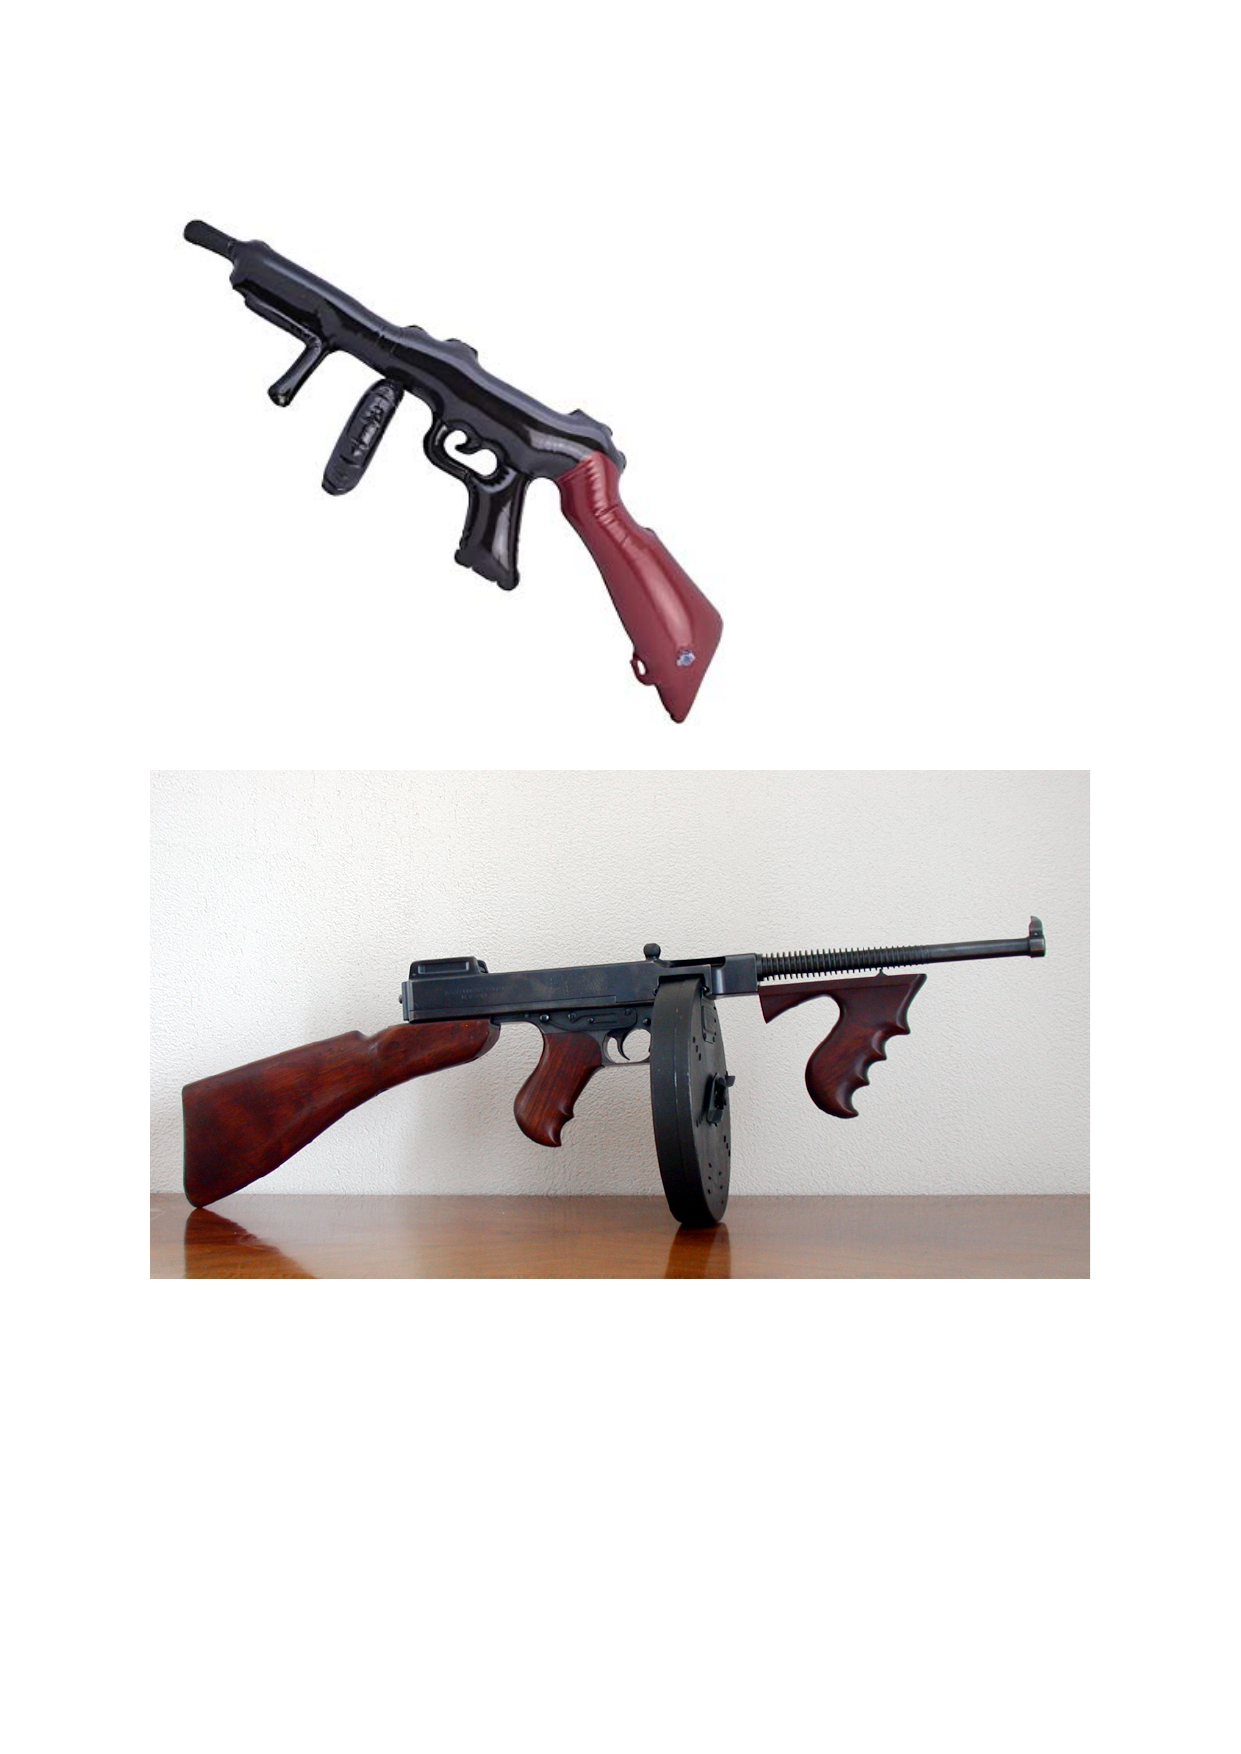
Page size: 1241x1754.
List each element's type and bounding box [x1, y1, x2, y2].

picture [150, 770, 1091, 1279]
picture [150, 150, 752, 752]
